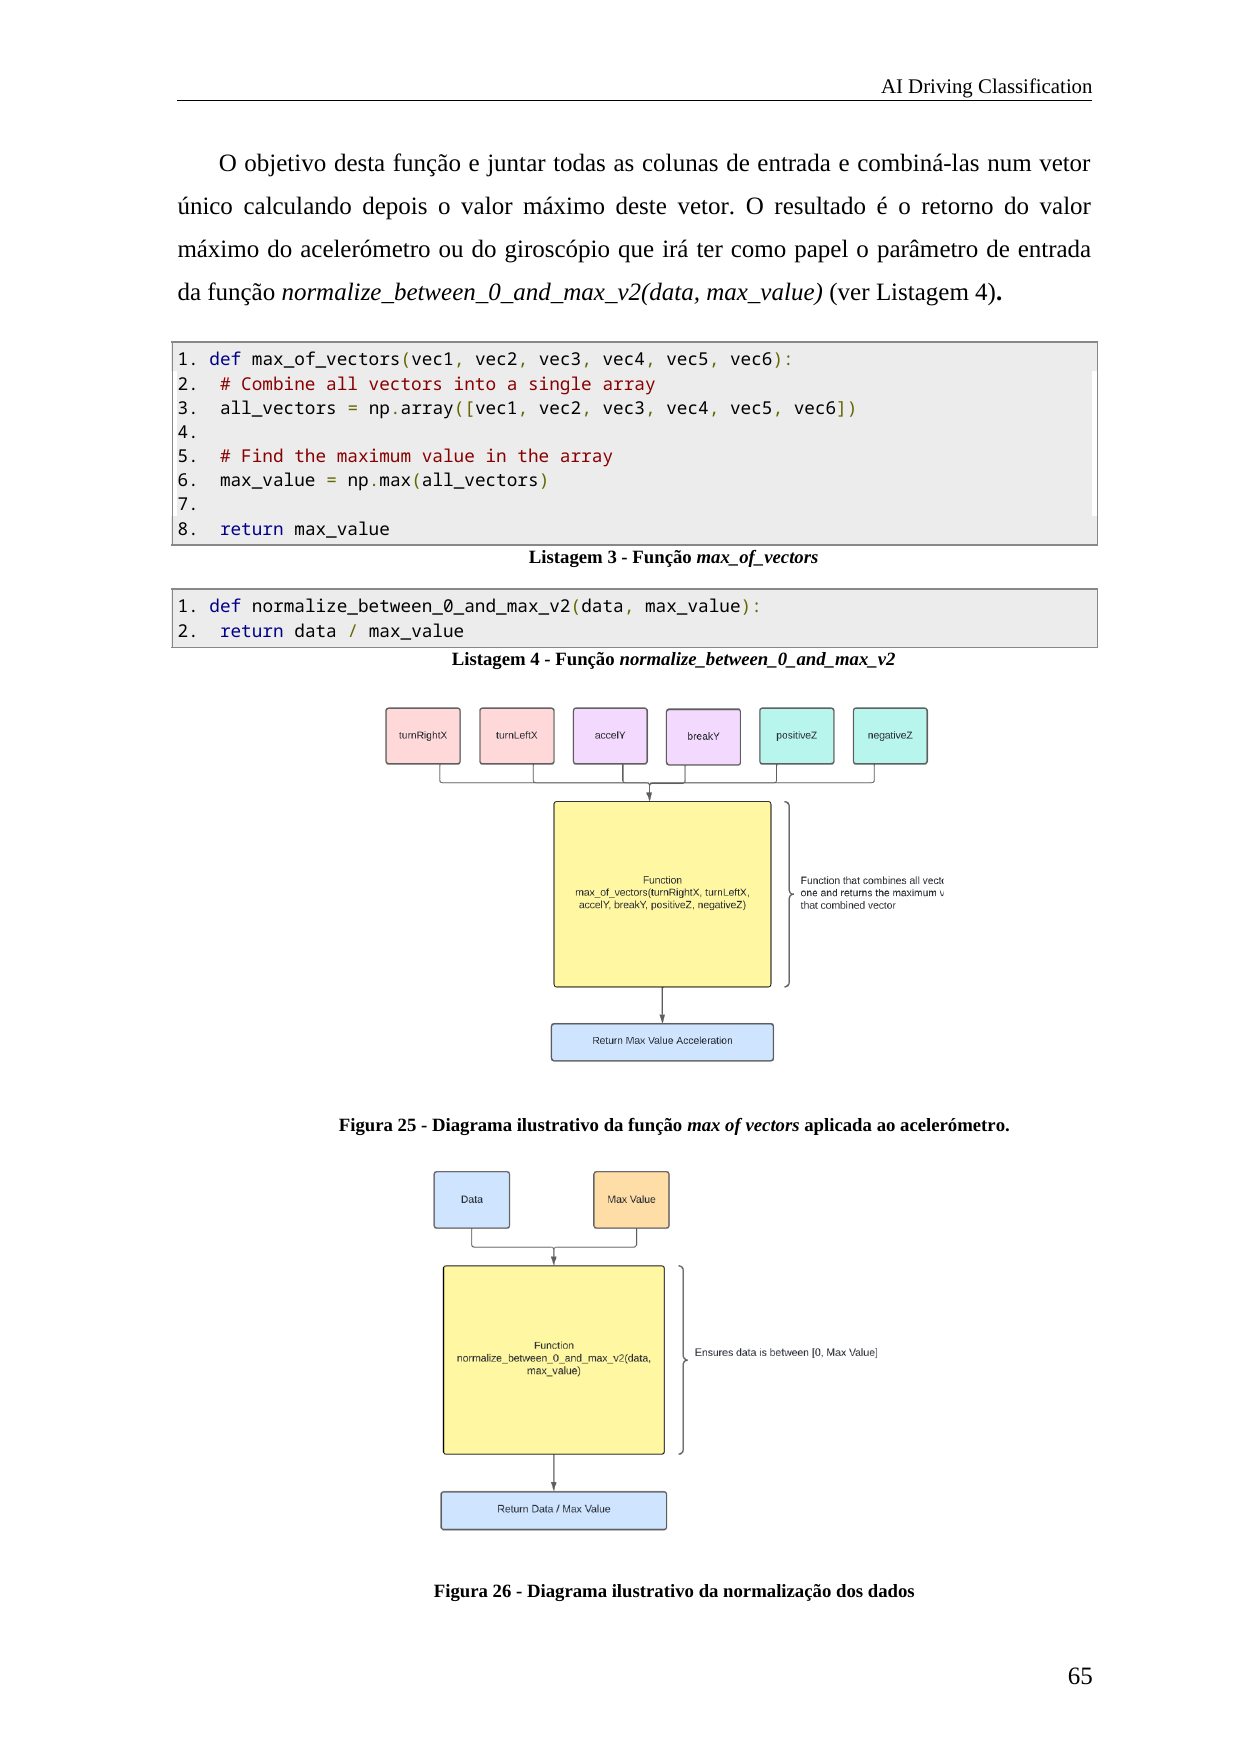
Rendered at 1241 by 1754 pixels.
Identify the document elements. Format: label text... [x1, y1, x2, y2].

text O objetivo desta função e juntar todas as colunas de entrada e combiná-las num vetor único calculando depois o valor máximo deste vetor. O resultado é o retorno do valor máximo do acelerómetro ou do giroscópio que irá ter como papel o parâmetro de entrada da função normalize_between_0_and_max_v2(data, max_value) (ver Listagem 4). [177, 148, 1092, 306]
text Figura 25 - Diagrama ilustrativo da função max of vectors aplicada ao acelerómetro. [256, 1113, 1092, 1135]
text Listagem 3 - Função max_of_vectors [256, 546, 1092, 567]
text 2. return data / max_value [173, 612, 1097, 647]
text 2. # Combine all vectors into a single array [177, 371, 1092, 395]
text Figura 26 - Diagrama ilustrativo da normalização dos dados [256, 1580, 1092, 1602]
text Listagem 4 - Função normalize_between_0_and_max_v2 [256, 648, 1092, 669]
text 8. return max_value [173, 510, 1097, 544]
text 6. max_value = np.max(all_vectors) [177, 468, 1092, 492]
picture [367, 690, 944, 1079]
text 1. def max_of_vectors(vec1, vec2, vec3, vec4, vec5, vec6): [173, 343, 1097, 371]
text 3. all_vectors = np.array([vec1, vec2, vec3, vec4, vec5, vec6]) [177, 395, 1092, 419]
picture [418, 1155, 893, 1545]
text 4. [177, 419, 1092, 443]
text 5. # Find the maximum value in the array [177, 443, 1092, 468]
text 1. def normalize_between_0_and_max_v2(data, max_value): [173, 590, 1097, 612]
text 7. [177, 492, 1092, 510]
